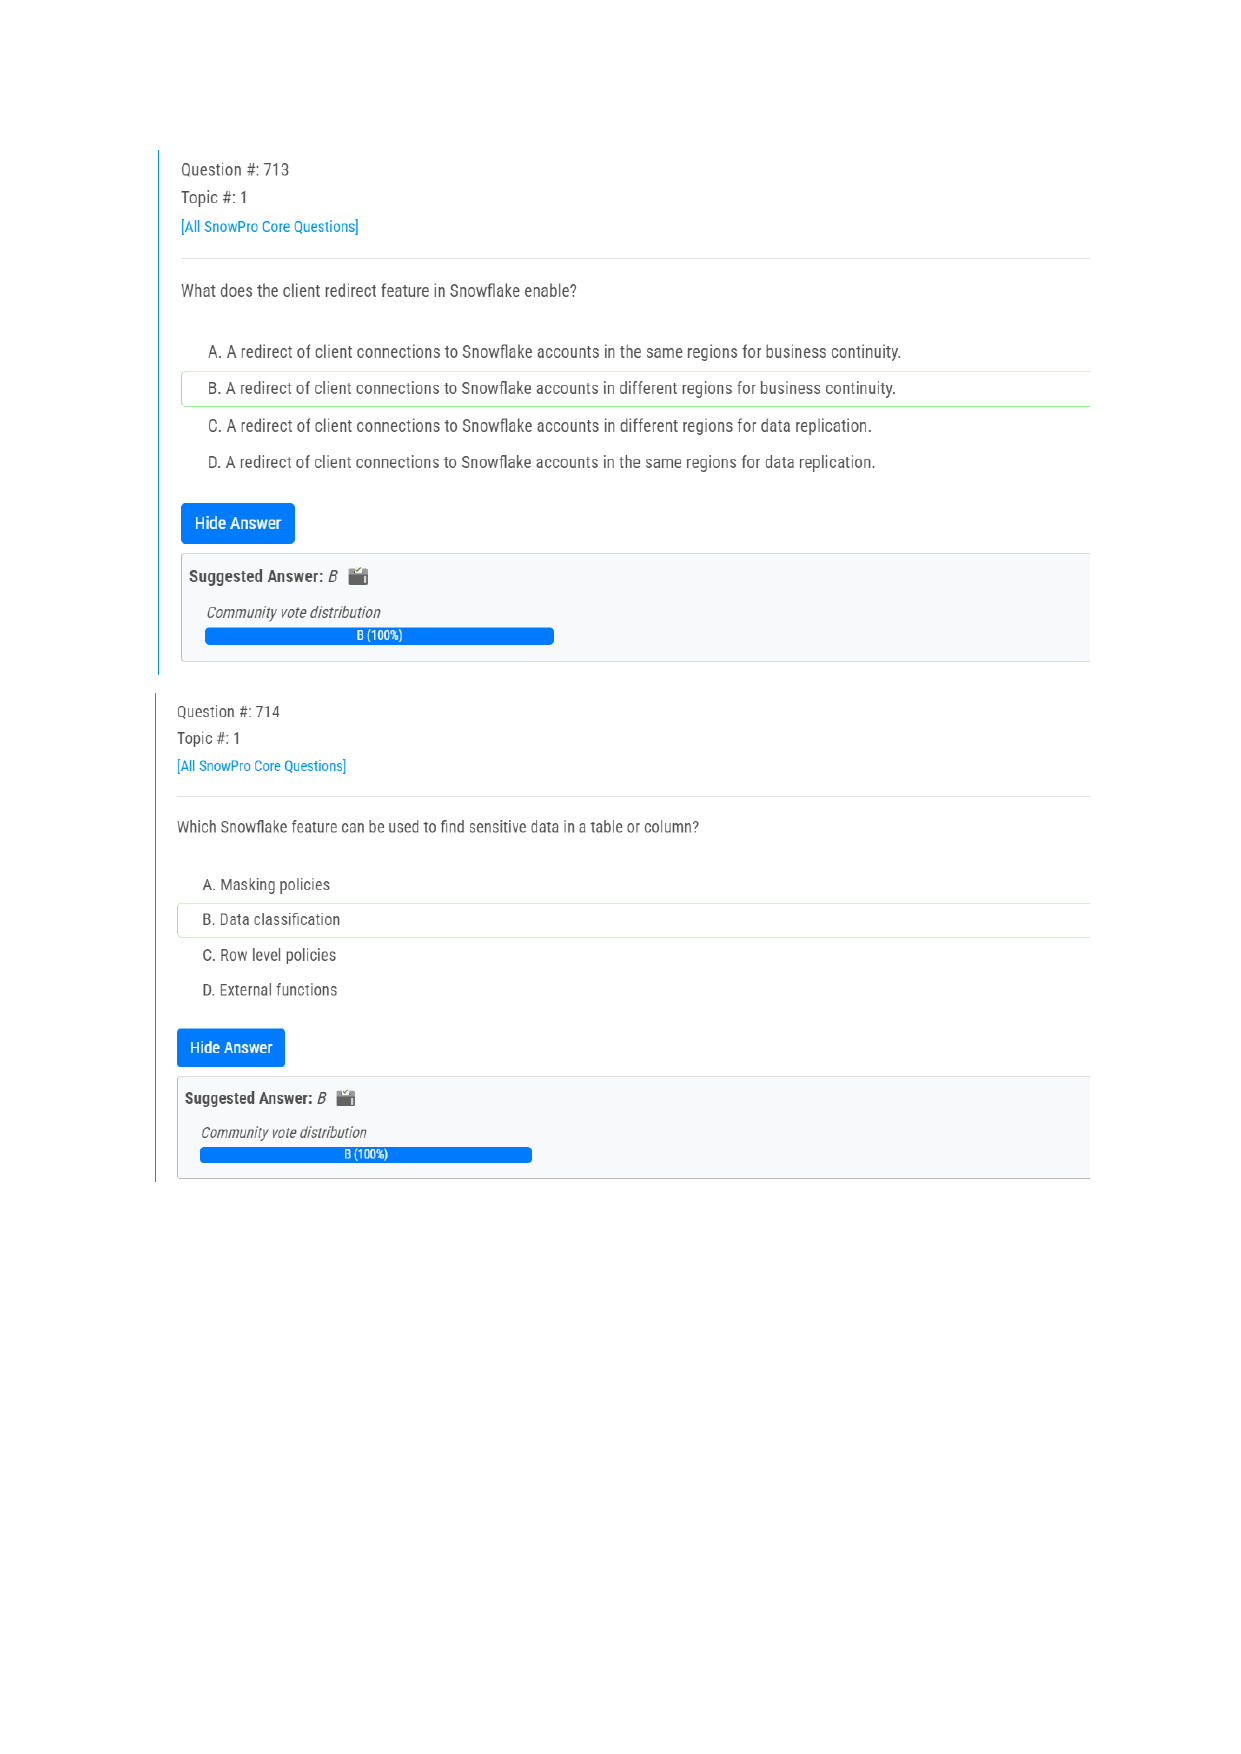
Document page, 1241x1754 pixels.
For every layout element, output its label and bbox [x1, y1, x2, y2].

picture [150, 693, 1091, 1182]
picture [150, 150, 1091, 675]
